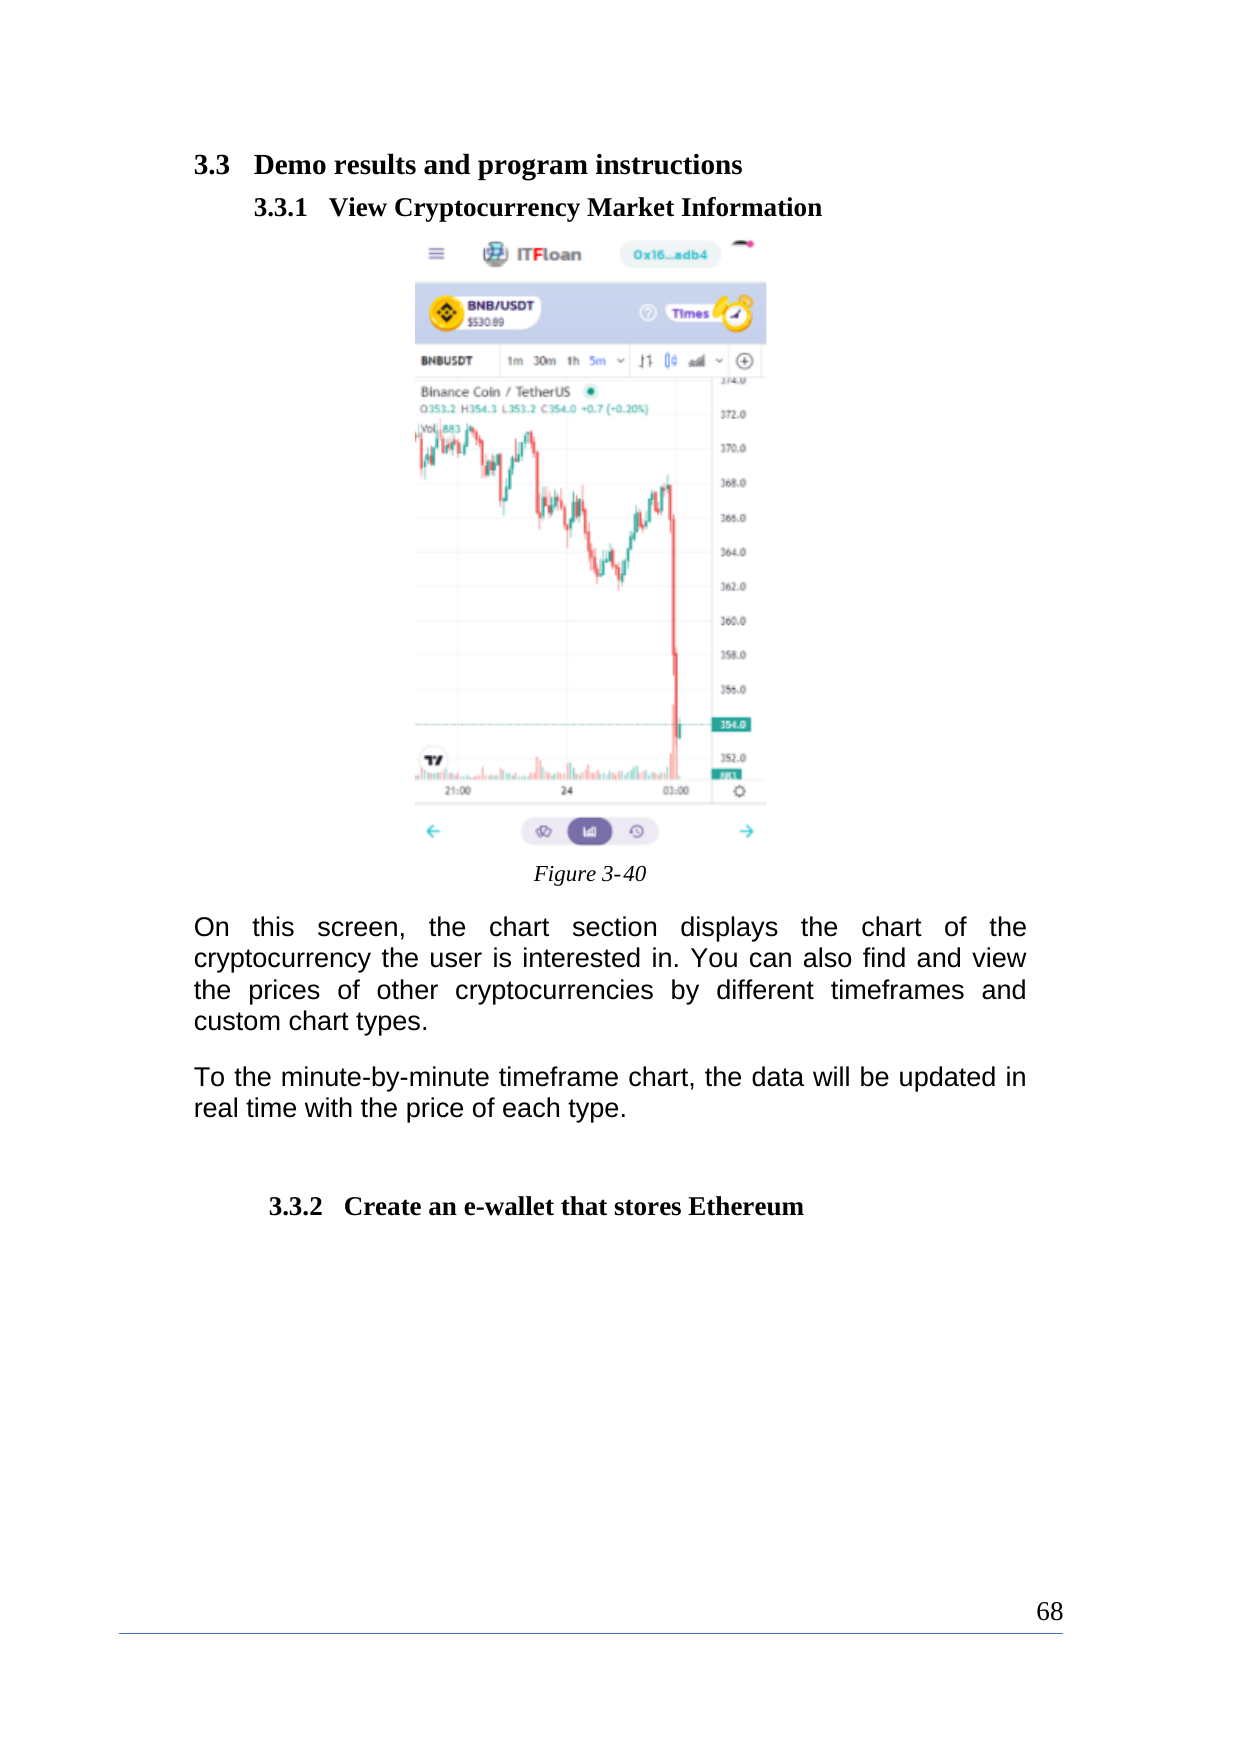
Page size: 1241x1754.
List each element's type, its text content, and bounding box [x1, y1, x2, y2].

subtitle View Cryptocurrency Market Information [253, 191, 1063, 222]
subtitle Demo results and program instructions [193, 147, 1063, 181]
picture [415, 228, 767, 854]
text To the minute-by-minute timeframe chart, the data will be updated in real time with the price of each type. [193, 1061, 1028, 1124]
subtitle Create an e-wallet that stores Ethereum [268, 1190, 1063, 1221]
text On this screen, the chart section displays the chart of the cryptocurrency the user is interested in. You can also find and view the prices of other cryptocurrencies by different timeframes and custom chart types. [193, 911, 1028, 1036]
